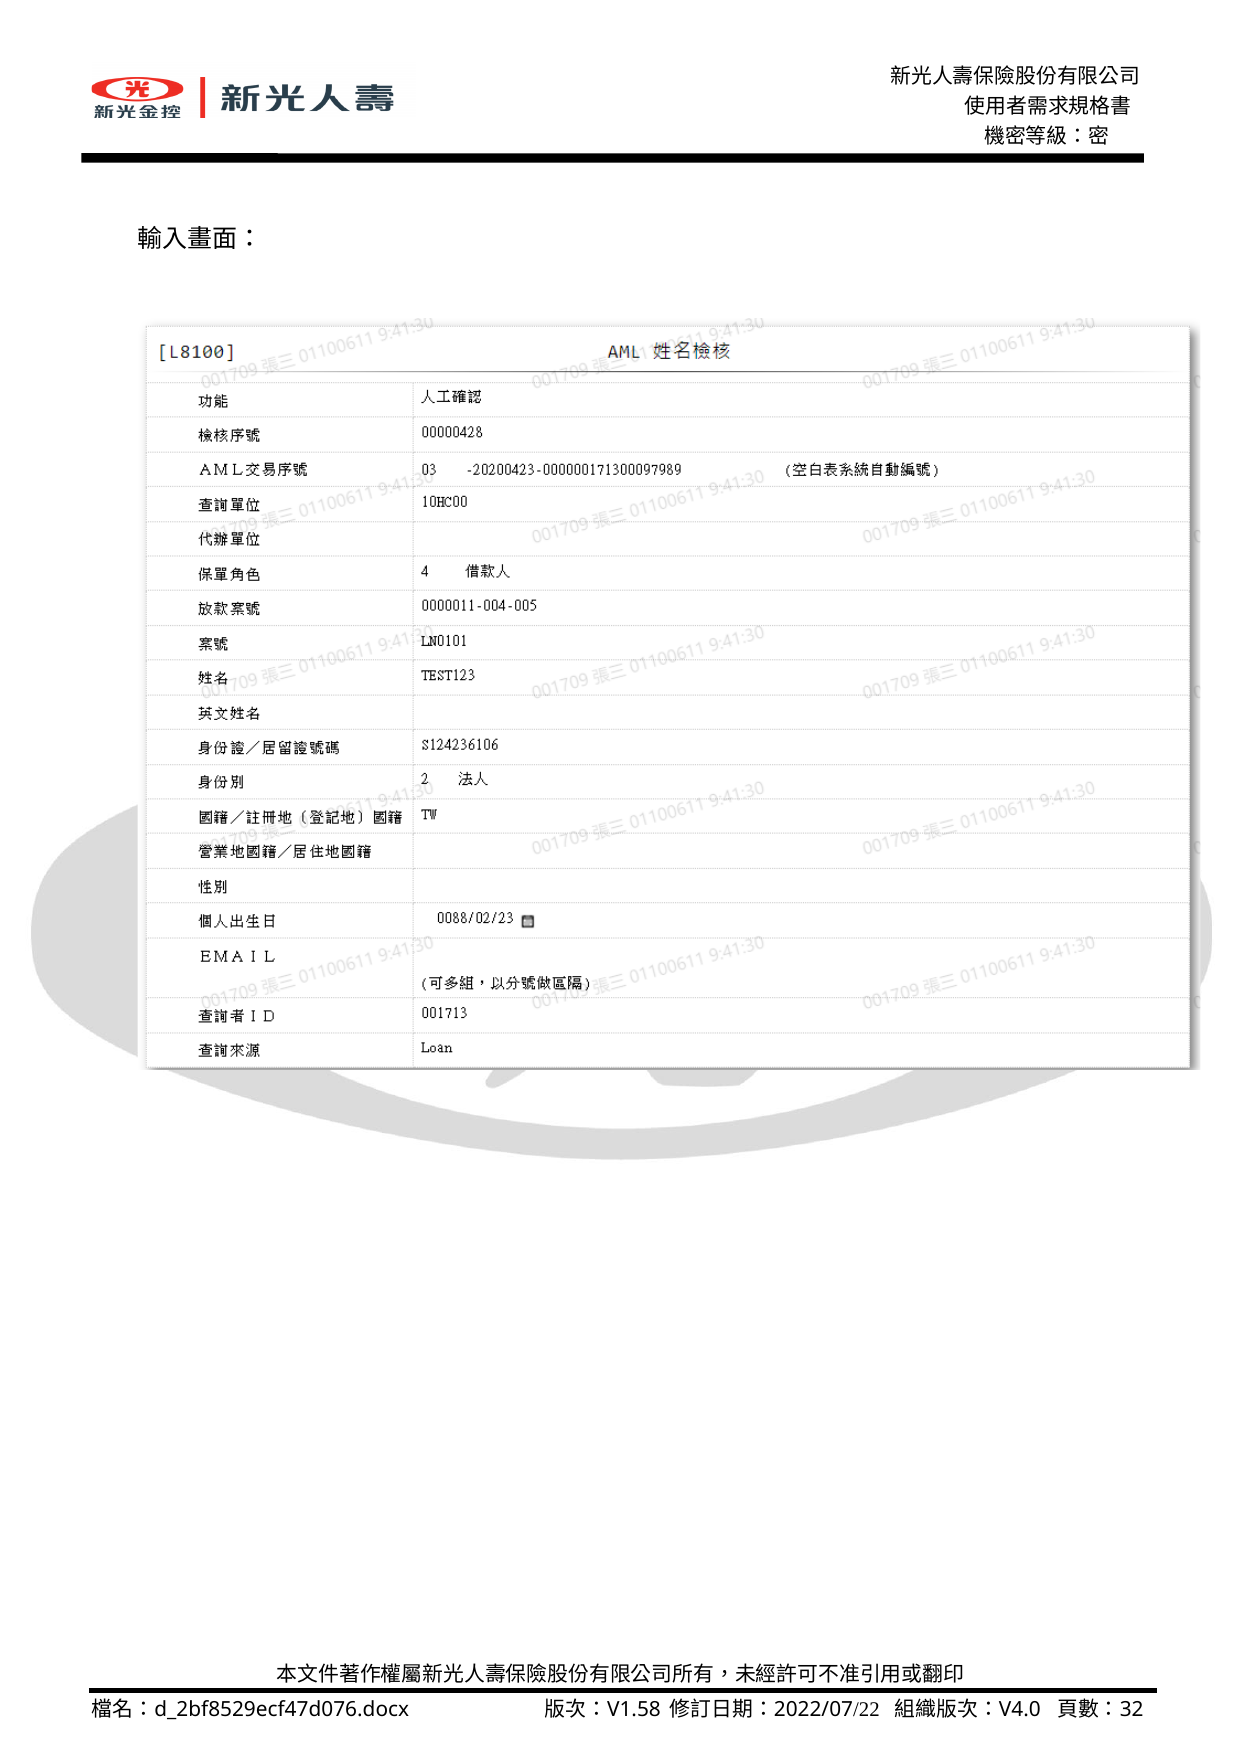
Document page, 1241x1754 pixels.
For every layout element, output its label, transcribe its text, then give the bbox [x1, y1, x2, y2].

picture [25, 318, 1215, 1166]
text 輸入畫面： [138, 217, 1152, 255]
picture [91, 61, 417, 118]
